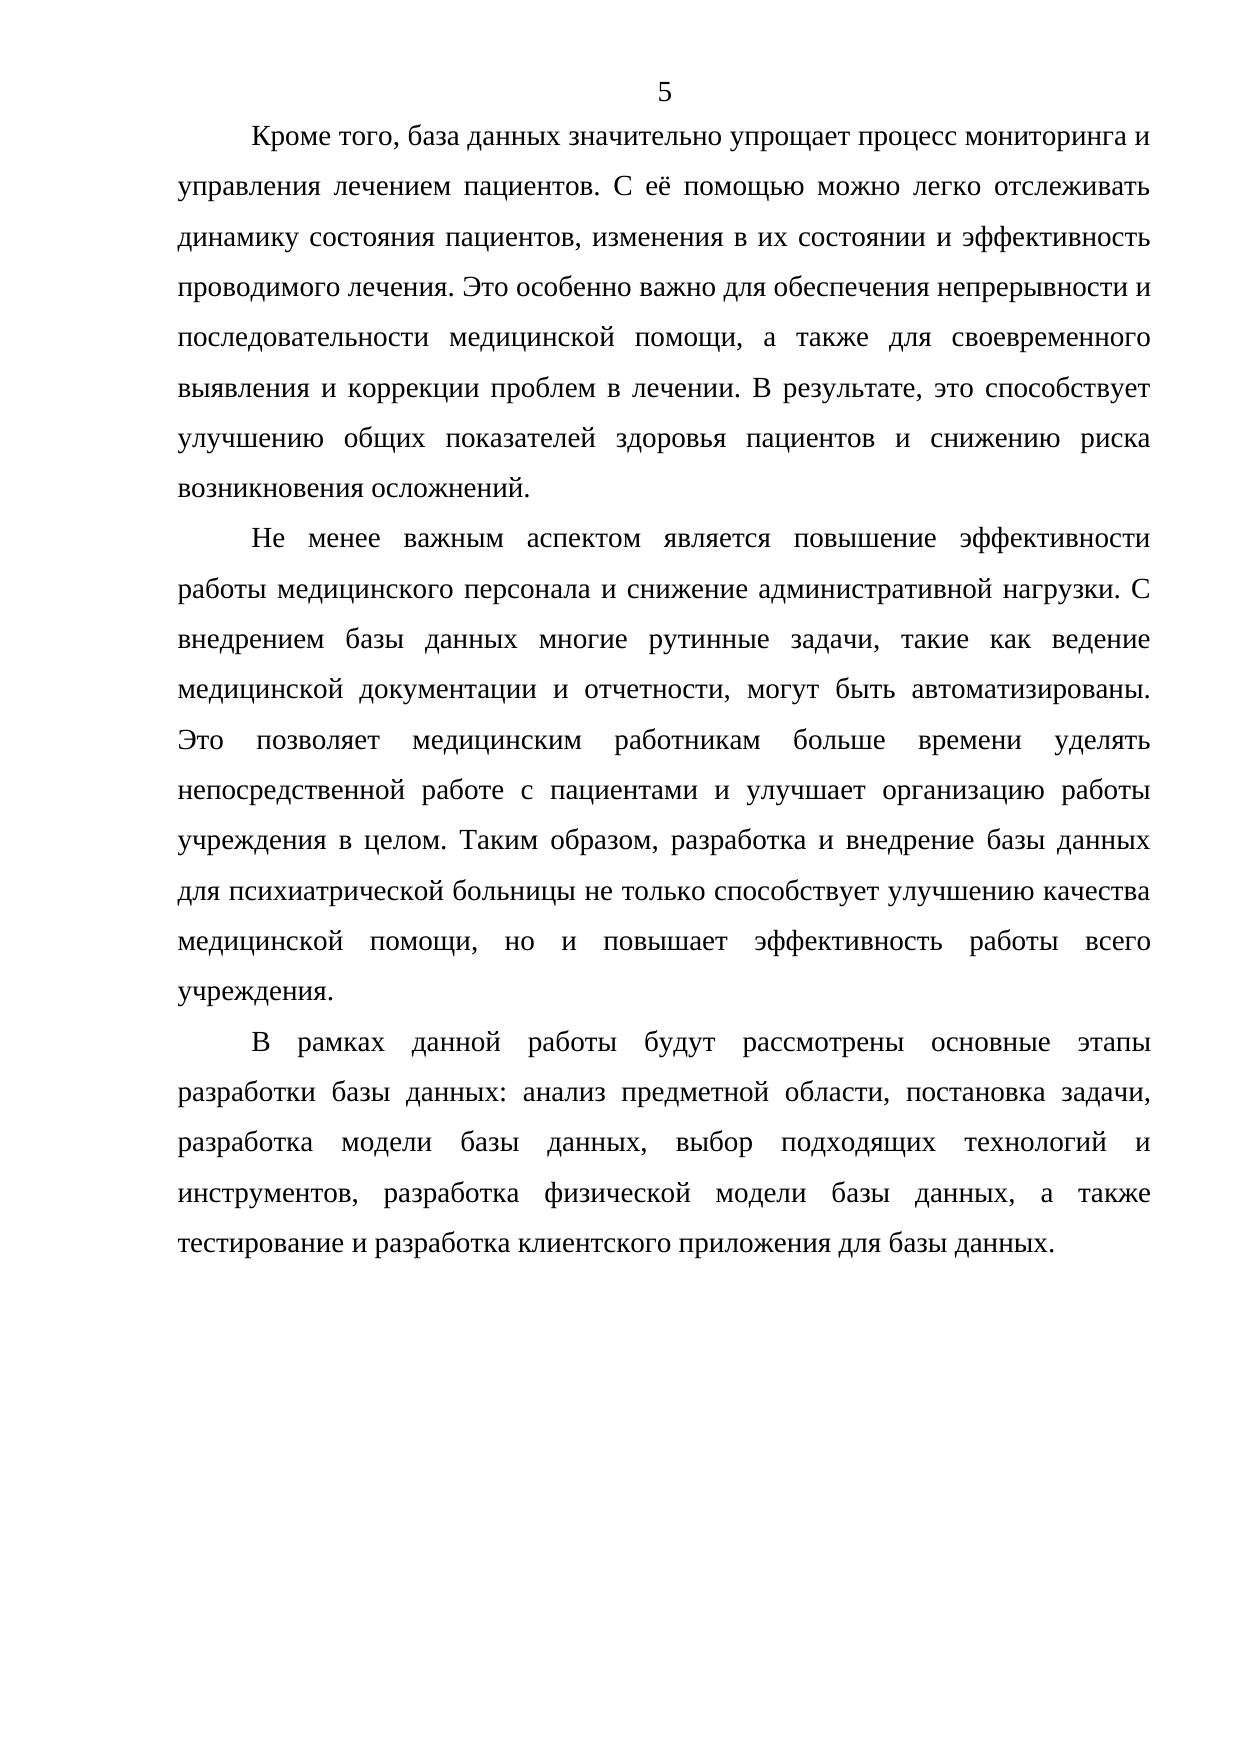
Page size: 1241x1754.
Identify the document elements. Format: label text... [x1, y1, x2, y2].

text Не менее важным аспектом является повышение эффективности работы медицинского персонала и снижение административной нагрузки. С внедрением базы данных многие рутинные задачи, такие как ведение медицинской документации и отчетности, могут быть автоматизированы. Это позволяет медицинским работникам больше времени уделять непосредственной работе с пациентами и улучшает организацию работы учреждения в целом. Таким образом, разработка и внедрение базы данных для психиатрической больницы не только способствует улучшению качества медицинской помощи, но и повышает эффективность работы всего учреждения. [177, 521, 1152, 1007]
text В рамках данной работы будут рассмотрены основные этапы разработки базы данных: анализ предметной области, постановка задачи, разработка модели базы данных, выбор подходящих технологий и инструментов, разработка физической модели базы данных, а также тестирование и разработка клиентского приложения для базы данных. [177, 1024, 1152, 1258]
text Кроме того, база данных значительно упрощает процесс мониторинга и управления лечением пациентов. С её помощью можно легко отслеживать динамику состояния пациентов, изменения в их состоянии и эффективность проводимого лечения. Это особенно важно для обеспечения непрерывности и последовательности медицинской помощи, а также для своевременного выявления и коррекции проблем в лечении. В результате, это способствует улучшению общих показателей здоровья пациентов и снижению риска возникновения осложнений. [177, 118, 1152, 504]
